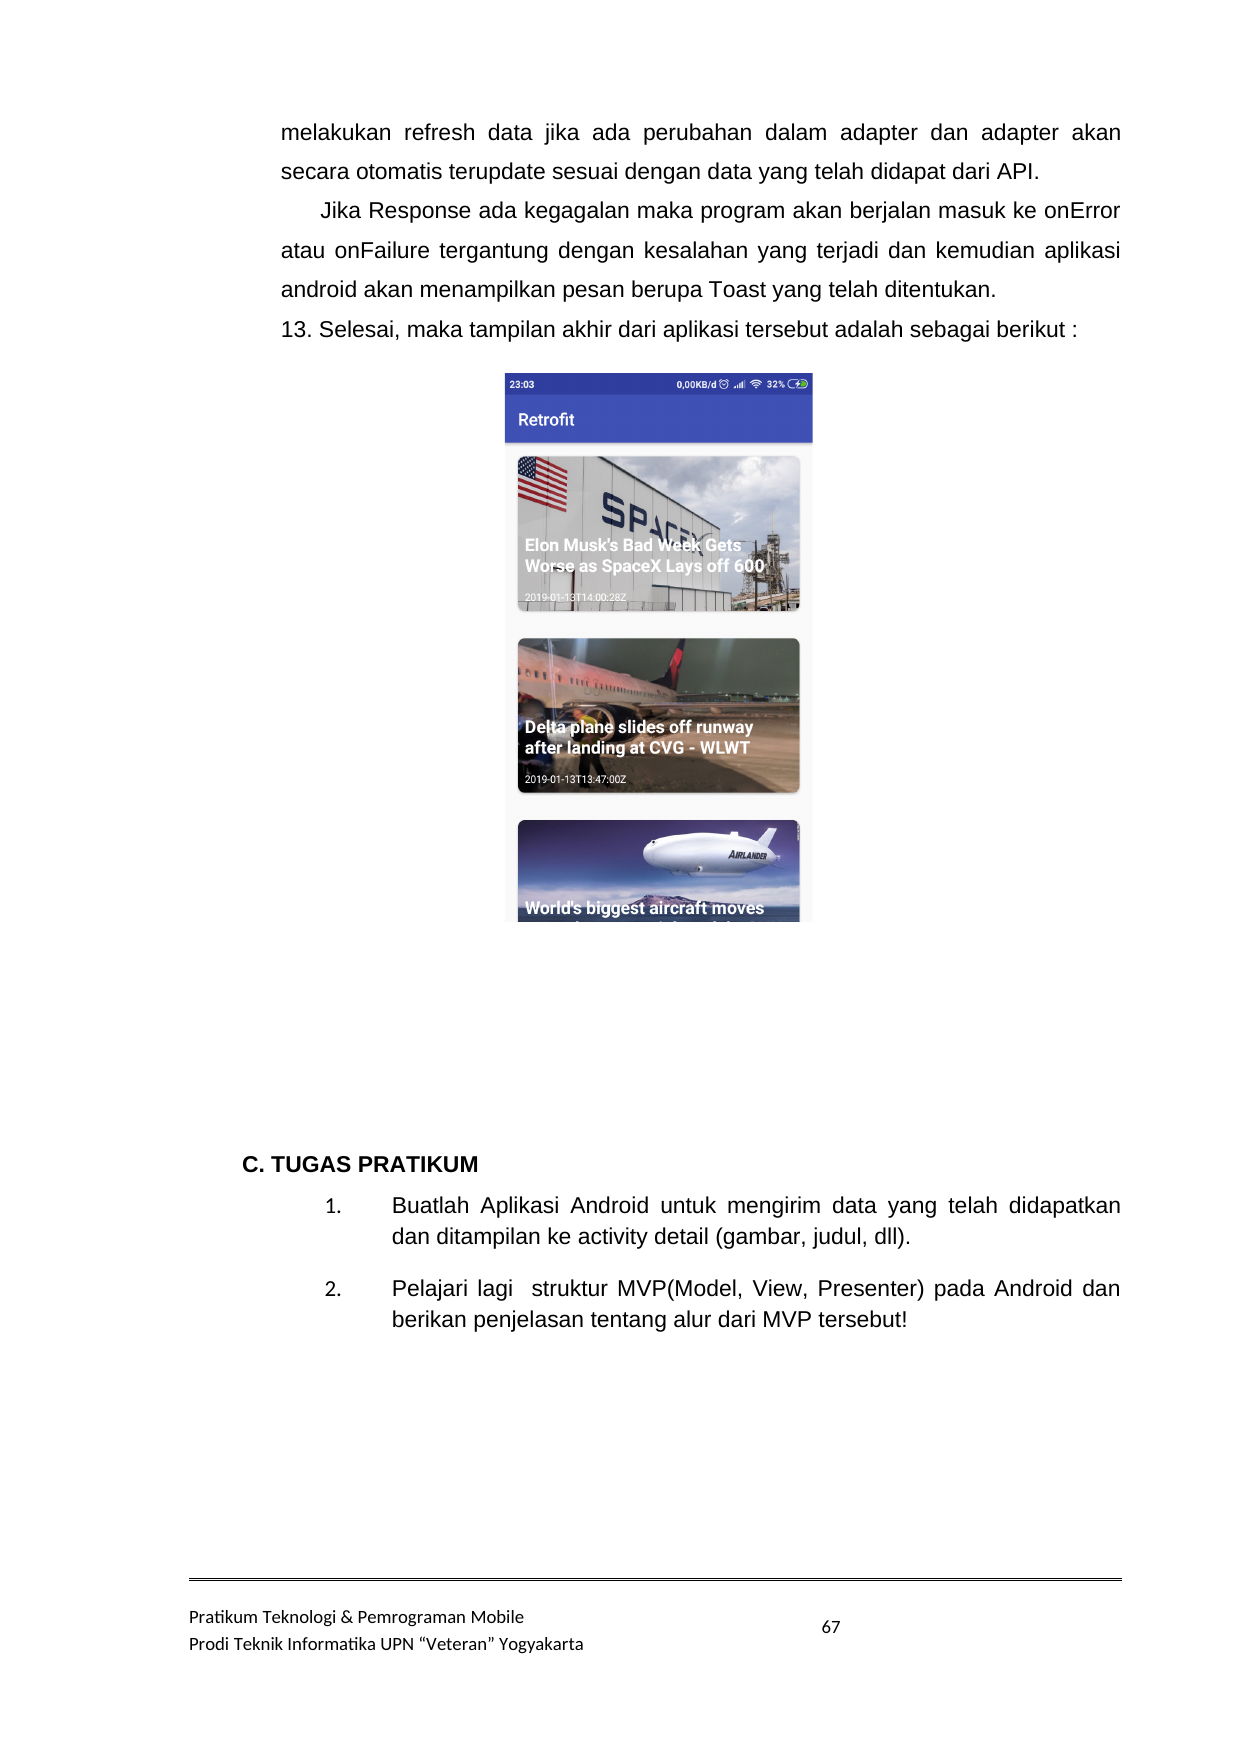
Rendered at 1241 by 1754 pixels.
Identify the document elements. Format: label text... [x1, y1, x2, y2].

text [281, 118, 1122, 184]
picture [504, 373, 813, 922]
text 13. Selesai, maka tampilan akhir dari aplikasi tersebut adalah sebagai berikut : [281, 316, 1122, 342]
list C. TUGAS PRATIKUM [235, 1151, 1122, 1177]
list Pelajari lagi struktur MVP(Model, View, Presenter) pada Android dan berikan penjelasan tentang alur dari MVP tersebut! [324, 1274, 1122, 1332]
text Jika Response ada kegagalan maka program akan berjalan masuk ke onError atau onFailure tergantung dengan kesalahan yang terjadi dan kemudian aplikasi android akan menampilkan pesan berupa Toast yang telah ditentukan. [281, 197, 1122, 303]
list Buatlah Aplikasi Android untuk mengirim data yang telah didapatkan dan ditampilan ke activity detail (gambar, judul, dll). [324, 1191, 1122, 1249]
